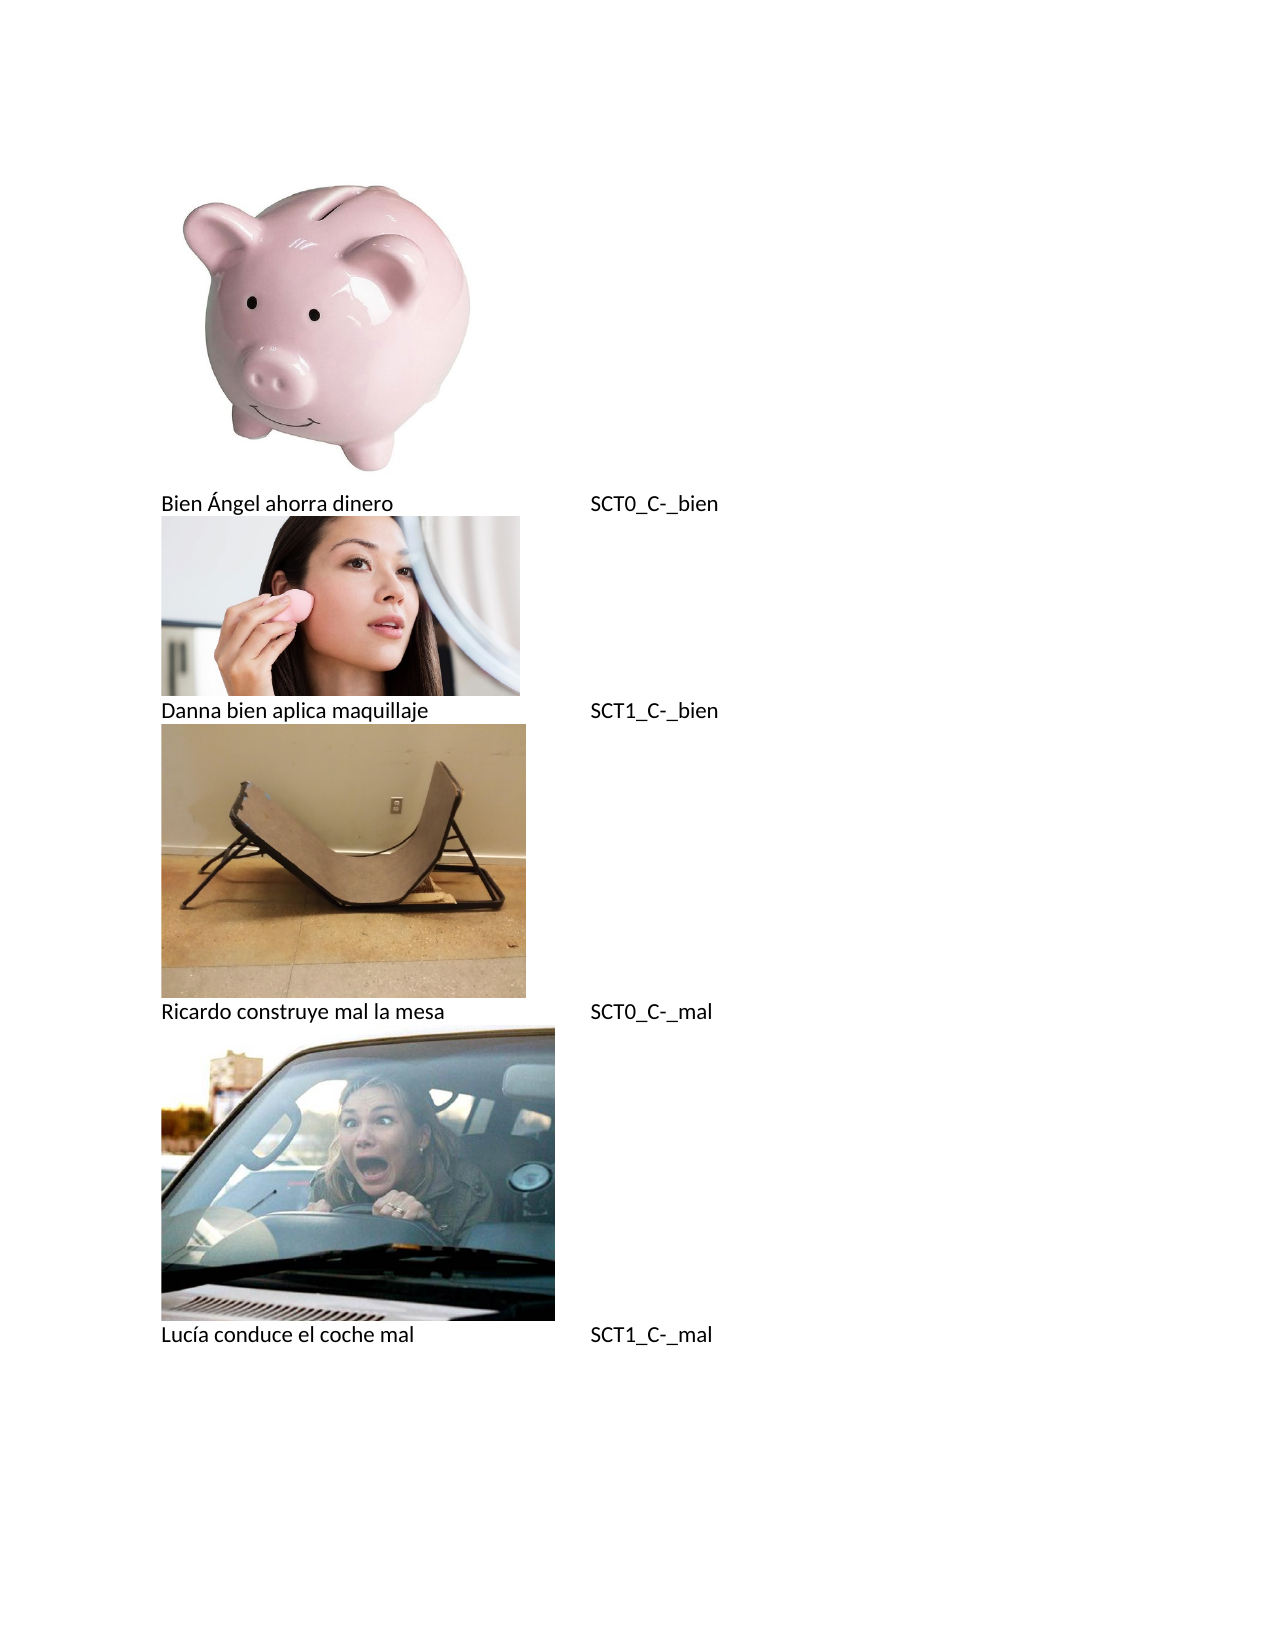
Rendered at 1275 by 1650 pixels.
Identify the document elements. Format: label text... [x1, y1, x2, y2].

picture [161, 150, 500, 489]
text Danna bien aplica maquillaje SCT1_C-_bien [161, 696, 1125, 724]
picture [161, 516, 520, 696]
picture [161, 1025, 555, 1321]
text Lucía conduce el coche mal SCT1_C-_mal [161, 1321, 1125, 1349]
text Ricardo construye mal la mesa SCT0_C-_mal [161, 997, 1125, 1026]
picture [161, 724, 526, 998]
text Bien Ángel ahorra dinero SCT0_C-_bien [161, 489, 1125, 517]
